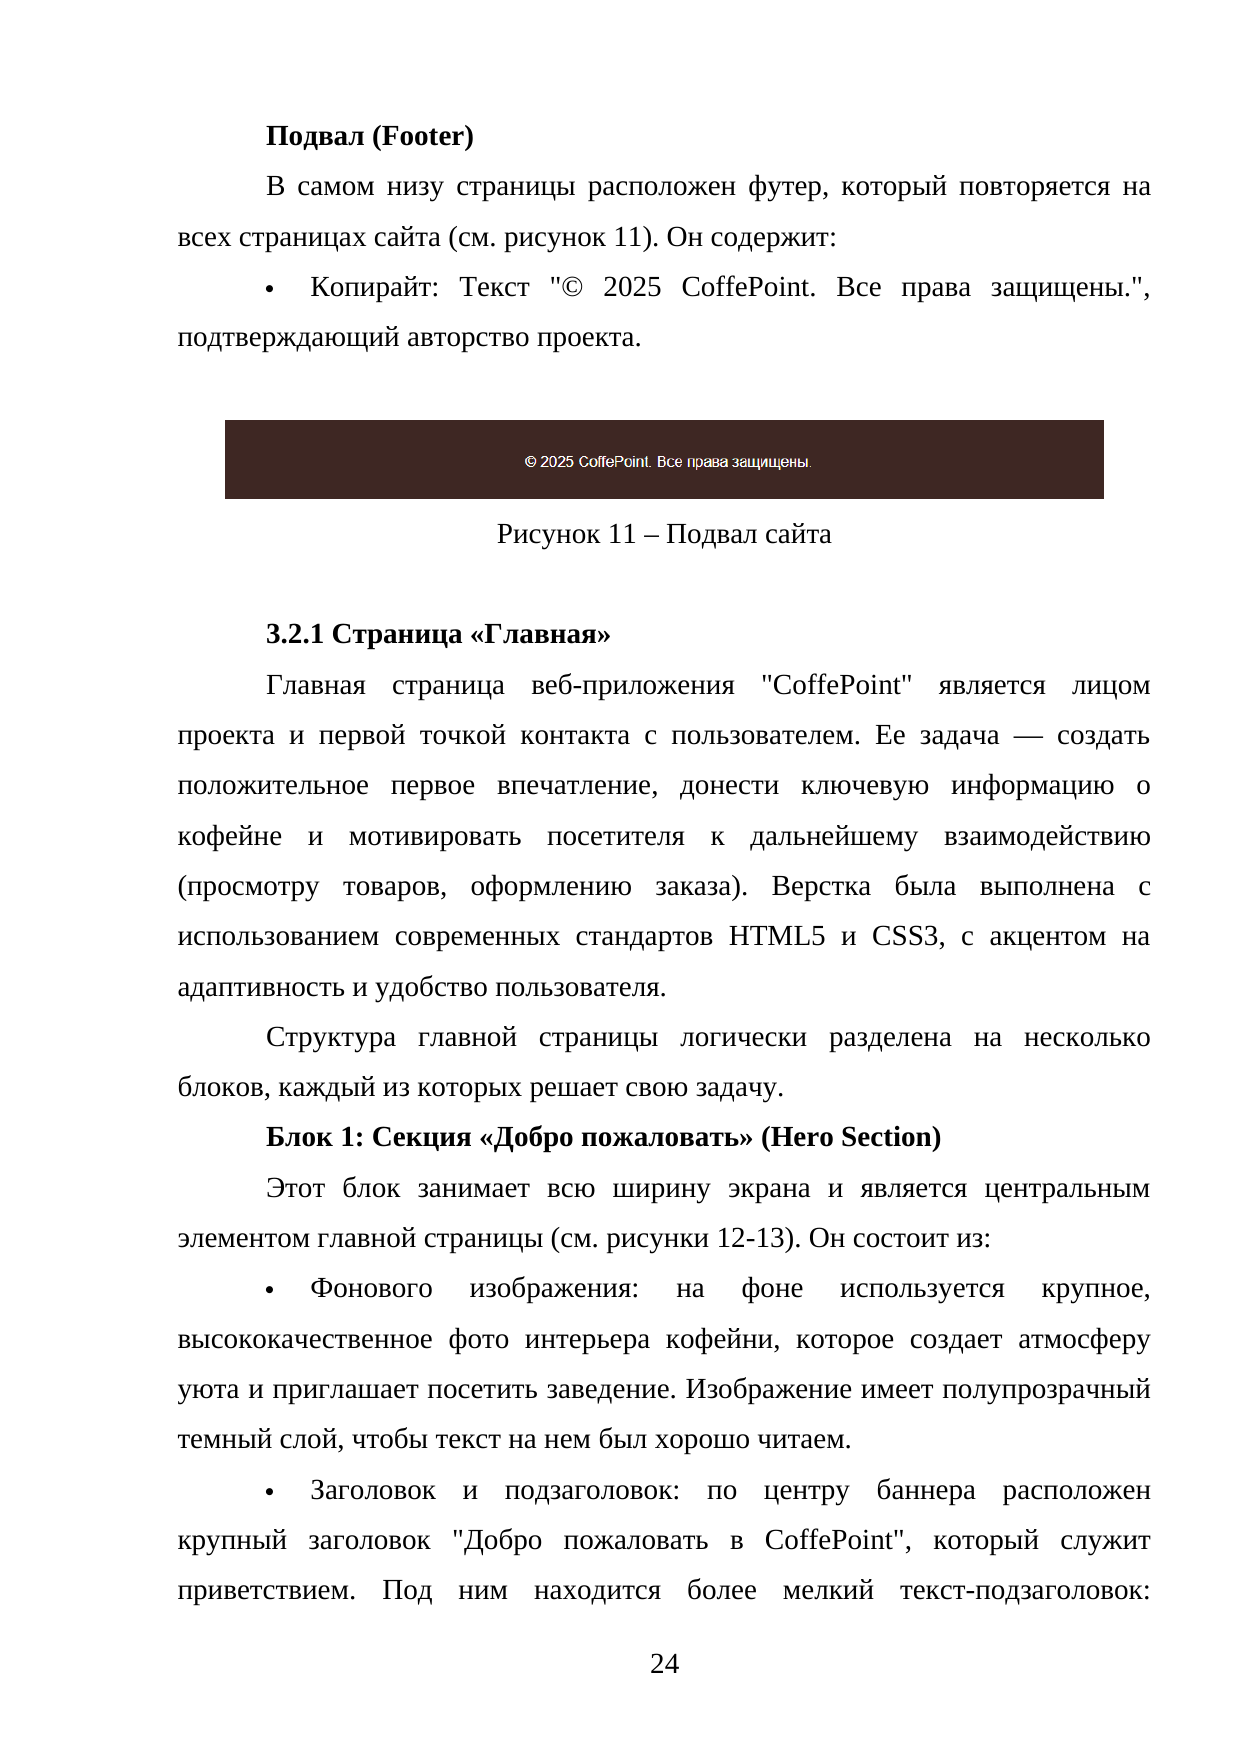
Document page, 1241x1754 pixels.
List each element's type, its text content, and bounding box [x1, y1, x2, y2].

text Главная страница веб-приложения "CoffePoint" является лицом проекта и первой точкой контакта с пользователем. Ее задача — создать положительное первое впечатление, донести ключевую информацию о кофейне и мотивировать посетителя к дальнейшему взаимодействию (просмотру товаров, оформлению заказа). Верстка была выполнена с использованием современных стандартов HTML5 и CSS3, с акцентом на адаптивность и удобство пользователя. [177, 667, 1152, 1002]
list Фонового изображения: на фоне используется крупное, высококачественное фото интерьера кофейни, которое создает атмосферу уюта и приглашает посетить заведение. Изображение имеет полупрозрачный темный слой, чтобы текст на нем был хорошо читаем. [177, 1271, 1152, 1455]
list Копирайт: Текст "© 2025 CoffePoint. Все права защищены.", подтверждающий авторство проекта. [177, 269, 1152, 353]
text Подвал (Footer) [177, 118, 1152, 152]
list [177, 1472, 1152, 1606]
text Рисунок 11 – Подвал сайта [177, 516, 1152, 549]
text Структура главной страницы логически разделена на несколько блоков, каждый из которых решает свою задачу. [177, 1019, 1152, 1103]
text Блок 1: Секция «Добро пожаловать» (Hero Section) [177, 1119, 1152, 1153]
picture [225, 420, 1104, 499]
text Этот блок занимает всю ширину экрана и является центральным элементом главной страницы (см. рисунки 12-13). Он состоит из: [177, 1170, 1152, 1254]
text В самом низу страницы расположен футер, который повторяется на всех страницах сайта (см. рисунок 11). Он содержит: [177, 168, 1152, 252]
subtitle 3.2.1 Страница «Главная» [177, 616, 1152, 650]
